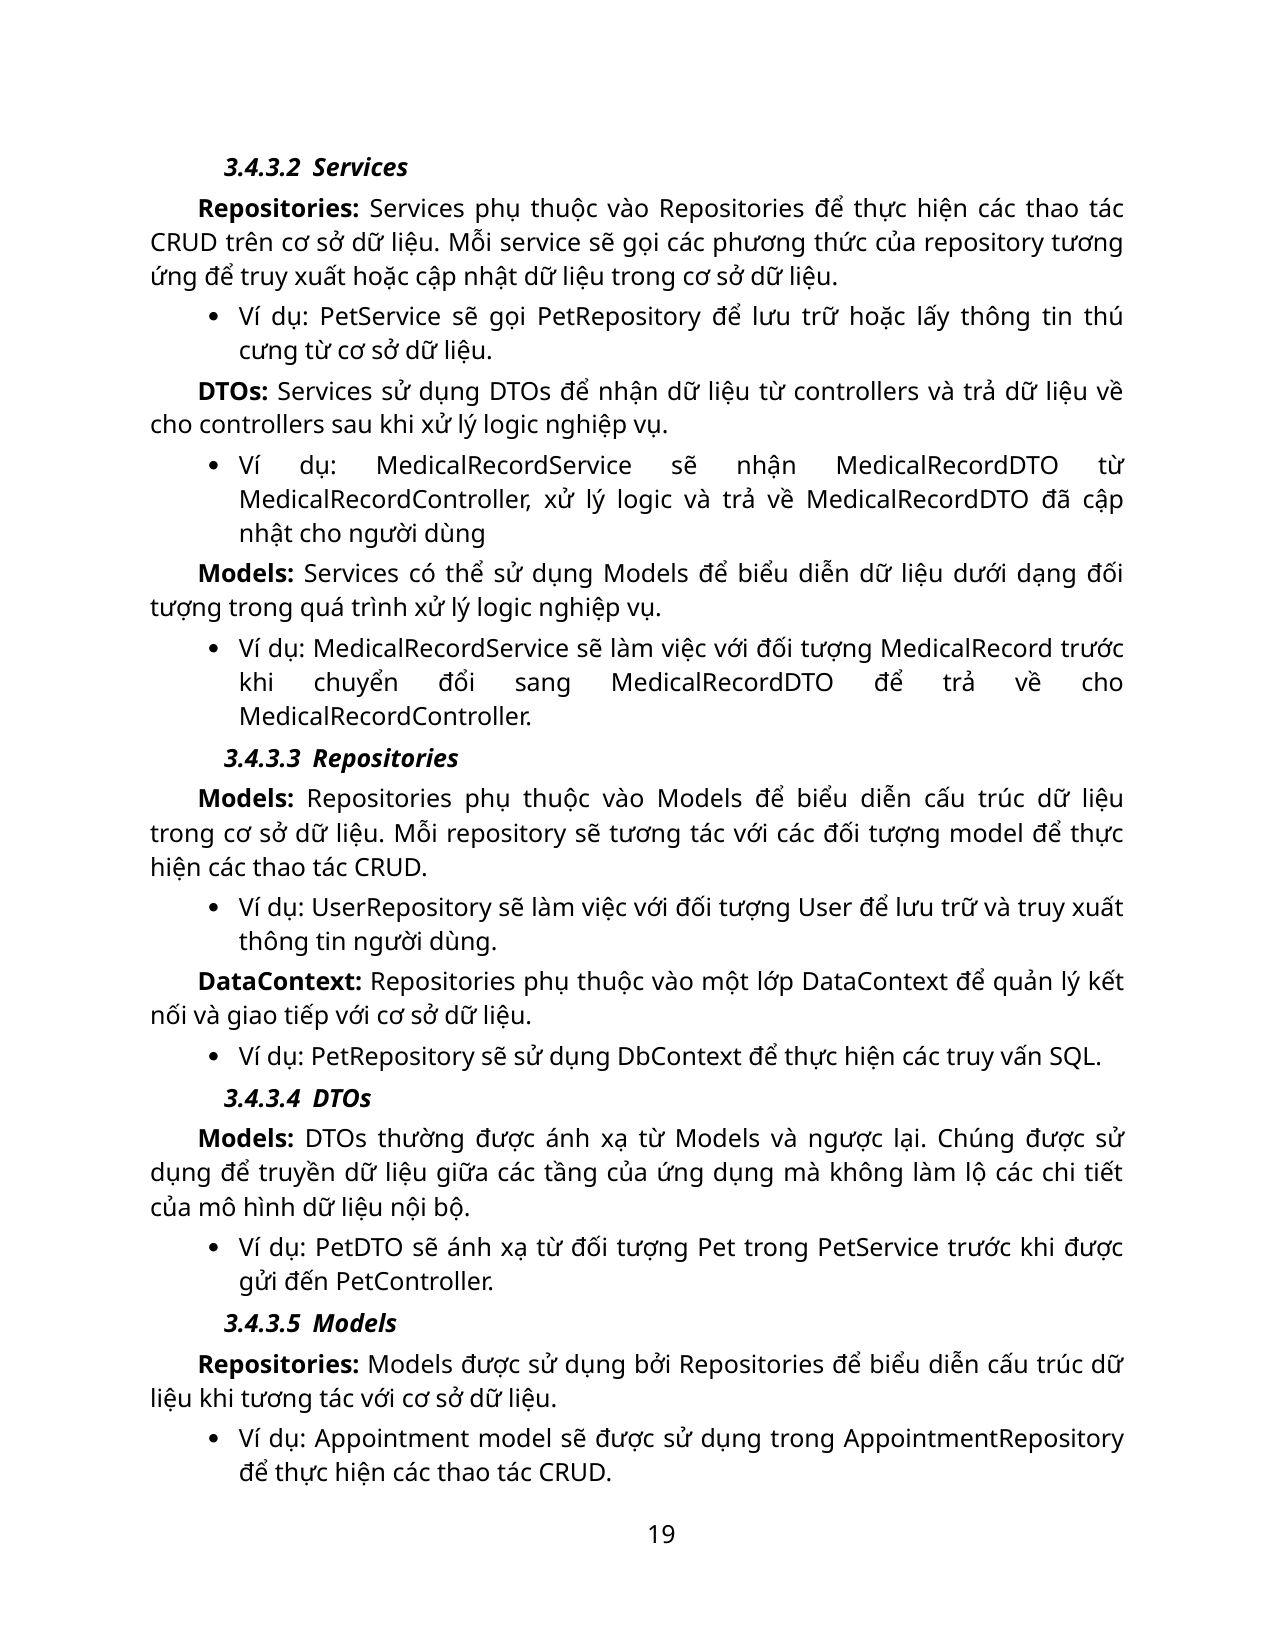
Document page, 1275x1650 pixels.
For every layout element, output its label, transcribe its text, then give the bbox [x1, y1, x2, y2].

text Models: Repositories phụ thuộc vào Models để biểu diễn cấu trúc dữ liệu trong cơ sở dữ liệu. Mỗi repository sẽ tương tác với các đối tượng model để thực hiện các thao tác CRUD. [150, 781, 1125, 883]
text Ví dụ: PetService sẽ gọi PetRepository để lưu trữ hoặc lấy thông tin thú cưng từ cơ sở dữ liệu. [209, 299, 1125, 367]
text Ví dụ: UserRepository sẽ làm việc với đối tượng User để lưu trữ và truy xuất thông tin người dùng. [209, 889, 1125, 958]
text Ví dụ: Appointment model sẽ được sử dụng trong AppointmentRepository để thực hiện các thao tác CRUD. [209, 1421, 1125, 1489]
text Ví dụ: MedicalRecordService sẽ nhận MedicalRecordDTO từ MedicalRecordController, xử lý logic và trả về MedicalRecordDTO đã cập nhật cho người dùng [209, 447, 1125, 550]
subtitle DTOs [168, 1081, 1125, 1115]
text Ví dụ: MedicalRecordService sẽ làm việc với đối tượng MedicalRecord trước khi chuyển đổi sang MedicalRecordDTO để trả về cho MedicalRecordController. [209, 630, 1125, 732]
text Repositories: Services phụ thuộc vào Repositories để thực hiện các thao tác CRUD trên cơ sở dữ liệu. Mỗi service sẽ gọi các phương thức của repository tương ứng để truy xuất hoặc cập nhật dữ liệu trong cơ sở dữ liệu. [150, 190, 1125, 292]
text Repositories: Models được sử dụng bởi Repositories để biểu diễn cấu trúc dữ liệu khi tương tác với cơ sở dữ liệu. [150, 1346, 1125, 1414]
text Models: Services có thể sử dụng Models để biểu diễn dữ liệu dưới dạng đối tượng trong quá trình xử lý logic nghiệp vụ. [150, 556, 1125, 624]
subtitle Services [168, 150, 1125, 184]
text DTOs: Services sử dụng DTOs để nhận dữ liệu từ controllers và trả dữ liệu về cho controllers sau khi xử lý logic nghiệp vụ. [150, 373, 1125, 441]
text Models: DTOs thường được ánh xạ từ Models và ngược lại. Chúng được sử dụng để truyền dữ liệu giữa các tầng của ứng dụng mà không làm lộ các chi tiết của mô hình dữ liệu nội bộ. [150, 1121, 1125, 1223]
text Ví dụ: PetRepository sẽ sử dụng DbContext để thực hiện các truy vấn SQL. [209, 1038, 1125, 1072]
text Ví dụ: PetDTO sẽ ánh xạ từ đối tượng Pet trong PetService trước khi được gửi đến PetController. [209, 1229, 1125, 1298]
subtitle Repositories [168, 741, 1125, 775]
subtitle Models [168, 1306, 1125, 1340]
text DataContext: Repositories phụ thuộc vào một lớp DataContext để quản lý kết nối và giao tiếp với cơ sở dữ liệu. [150, 964, 1125, 1032]
